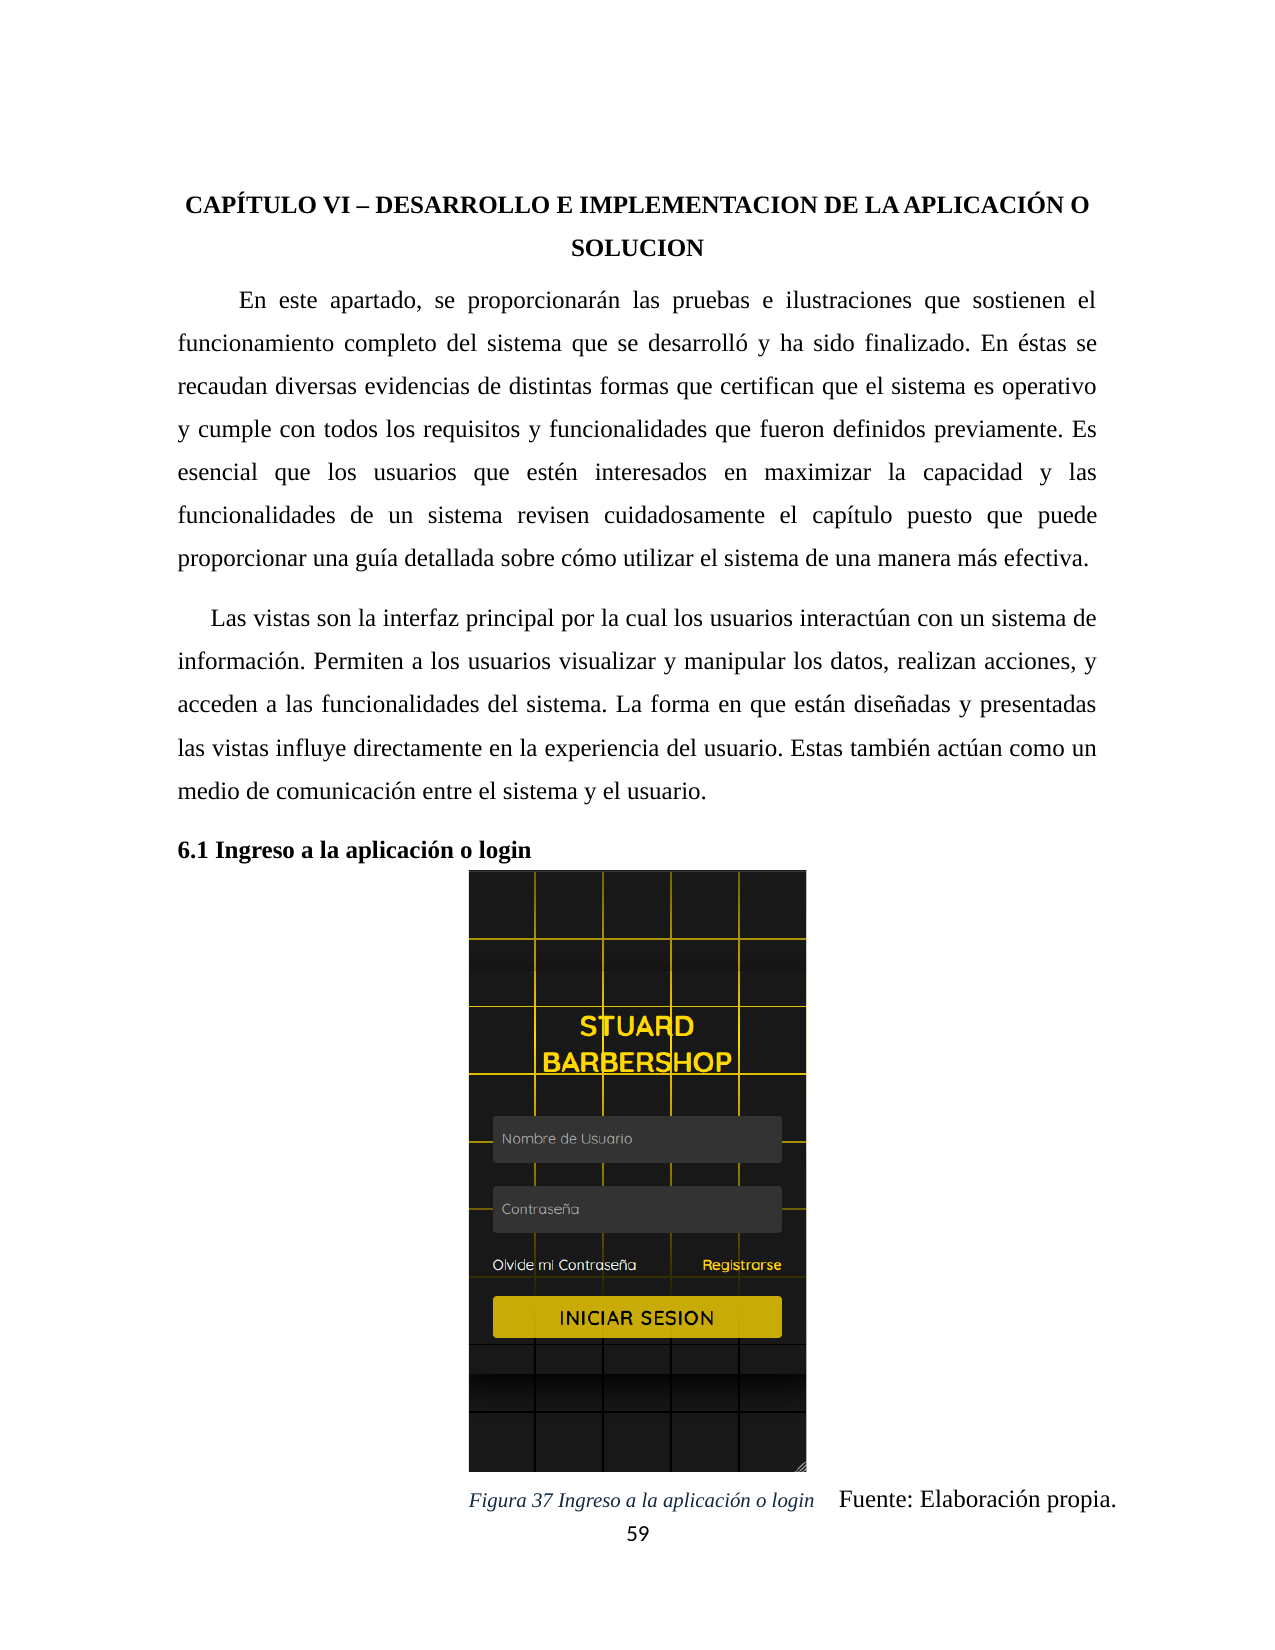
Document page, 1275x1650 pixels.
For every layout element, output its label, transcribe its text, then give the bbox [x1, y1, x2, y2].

picture [468, 870, 807, 1472]
text En este apartado, se proporcionarán las pruebas e ilustraciones que sostienen el funcionamiento completo del sistema que se desarrolló y ha sido finalizado. En éstas se recaudan diversas evidencias de distintas formas que certifican que el sistema es operativo y cumple con todos los requisitos y funcionalidades que fueron definidos previamente. Es esencial que los usuarios que estén interesados en maximizar la capacidad y las funcionalidades de un sistema revisen cuidadosamente el capítulo puesto que puede proporcionar una guía detallada sobre cómo utilizar el sistema de una manera más efectiva. [177, 285, 1098, 572]
subtitle CAPÍTULO VI – DESARROLLO E IMPLEMENTACION DE LA APLICACIÓN O SOLUCION [177, 190, 1098, 262]
subtitle 6.1 Ingreso a la aplicación o login [177, 836, 1098, 864]
text Las vistas son la interfaz principal por la cual los usuarios interactúan con un sistema de información. Permiten a los usuarios visualizar y manipular los datos, realizan acciones, y acceden a las funcionalidades del sistema. La forma en que están diseñadas y presentadas las vistas influye directamente en la experiencia del usuario. Estas también actúan como un medio de comunicación entre el sistema y el usuario. [177, 603, 1098, 804]
